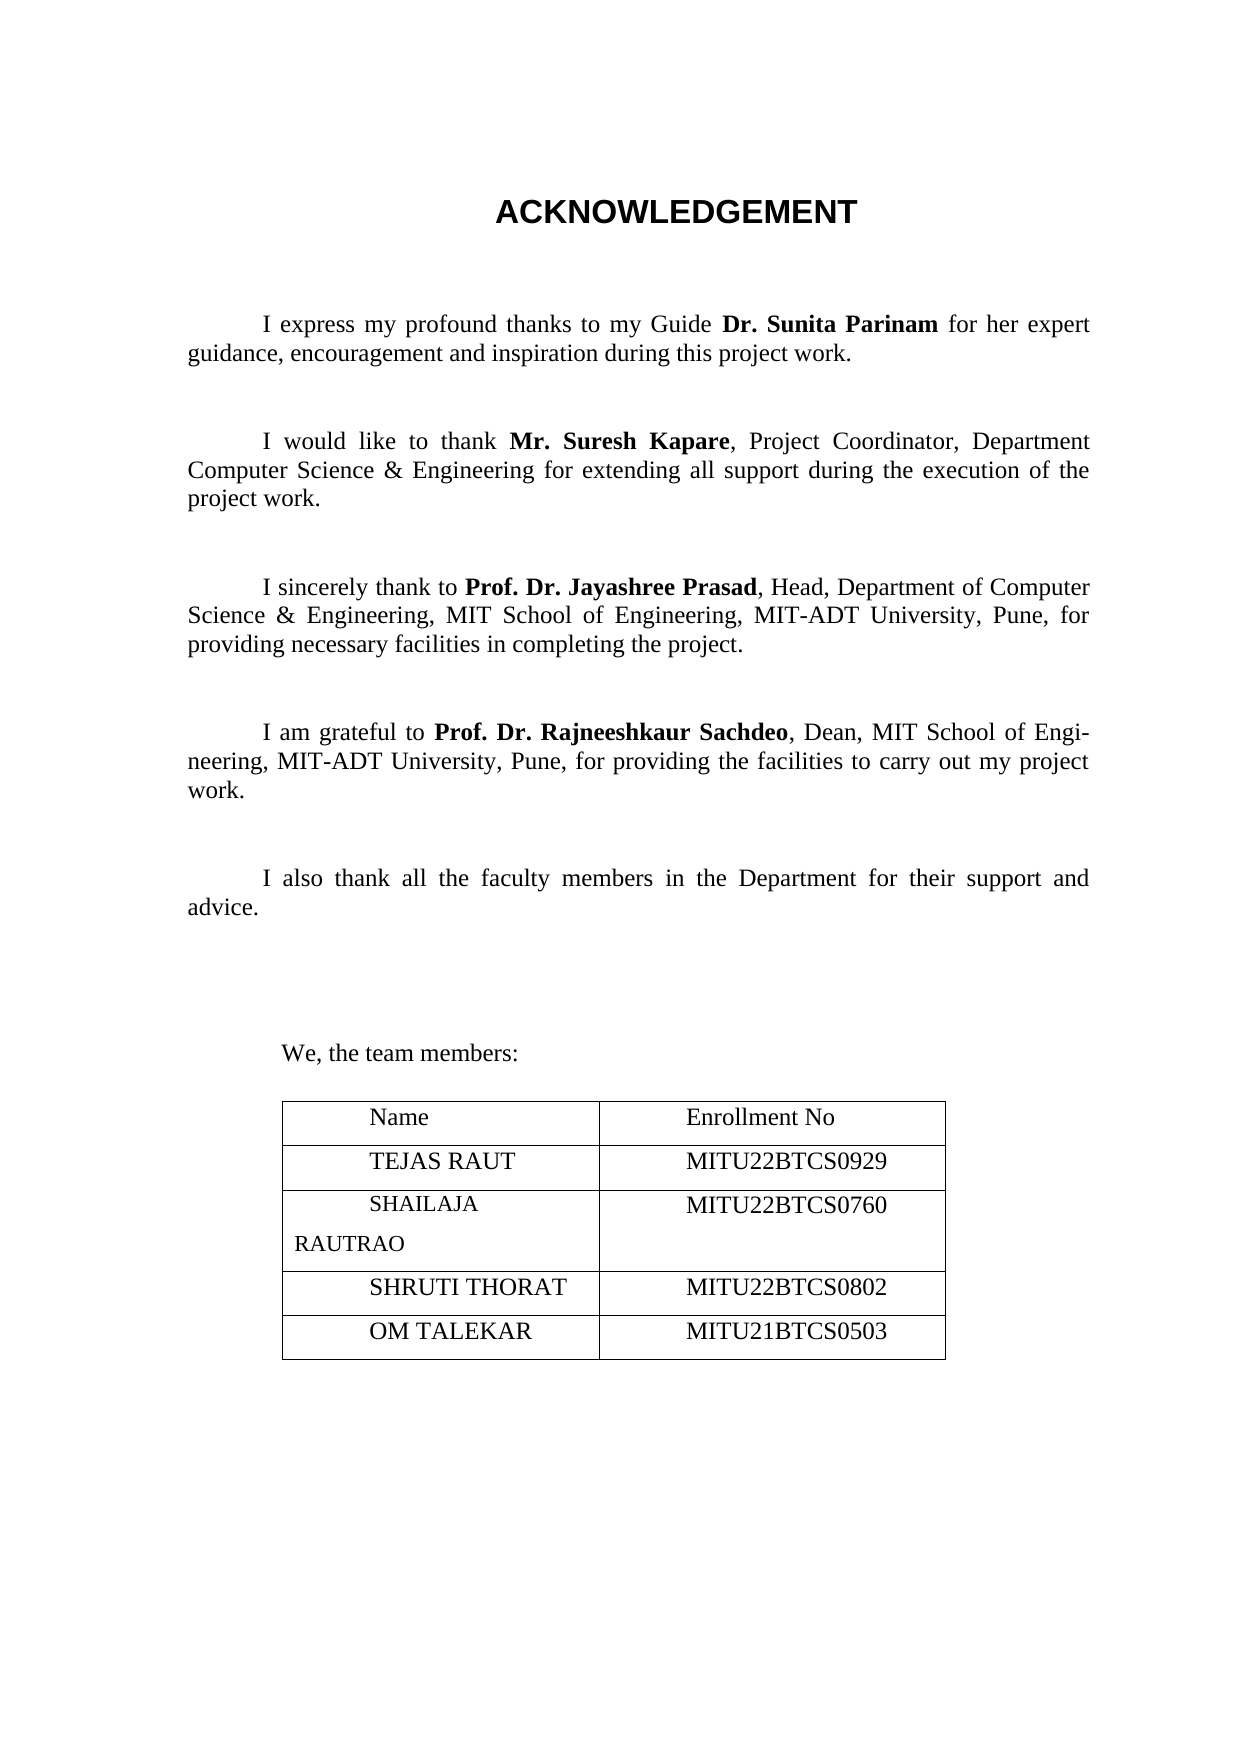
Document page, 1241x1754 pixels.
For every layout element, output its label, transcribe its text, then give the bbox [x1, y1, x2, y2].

table_cell MITU22BTCS0929 [600, 1146, 945, 1189]
table_header Name [283, 1102, 599, 1145]
table_cell OM TALEKAR [283, 1316, 599, 1359]
text I also thank all the faculty members in the Department for their support and advice. [187, 863, 1090, 920]
table_cell TEJAS RAUT [283, 1146, 599, 1189]
text I sincerely thank to Prof. Dr. Jayashree Prasad, Head, Department of Computer Science & Engineering, MIT School of Engineering, MIT-ADT University, Pune, for providing necessary facilities in completing the project. [187, 572, 1090, 658]
table_cell SHAILAJA RAUTRAO [283, 1191, 599, 1271]
text We, the team members: [187, 1038, 1090, 1067]
table_cell MITU21BTCS0503 [600, 1316, 945, 1359]
text I am grateful to Prof. Dr. Rajneeshkaur Sachdeo, Dean, MIT School of Engi- neering, MIT-ADT University, Pune, for providing the facilities to carry out my project work. [187, 717, 1090, 803]
table_cell MITU22BTCS0760 [600, 1191, 945, 1271]
text I would like to thank Mr. Suresh Kapare, Project Coordinator, Department Computer Science & Engineering for extending all support during the execution of the project work. [187, 426, 1090, 512]
table_cell MITU22BTCS0802 [600, 1272, 945, 1315]
table_header Enrollment No [600, 1102, 945, 1145]
text I express my profound thanks to my Guide Dr. Sunita Parinam for her expert guidance, encouragement and inspiration during this project work. [187, 309, 1090, 367]
text ACKNOWLEDGEMENT [187, 192, 1090, 230]
table_cell SHRUTI THORAT [283, 1272, 599, 1315]
